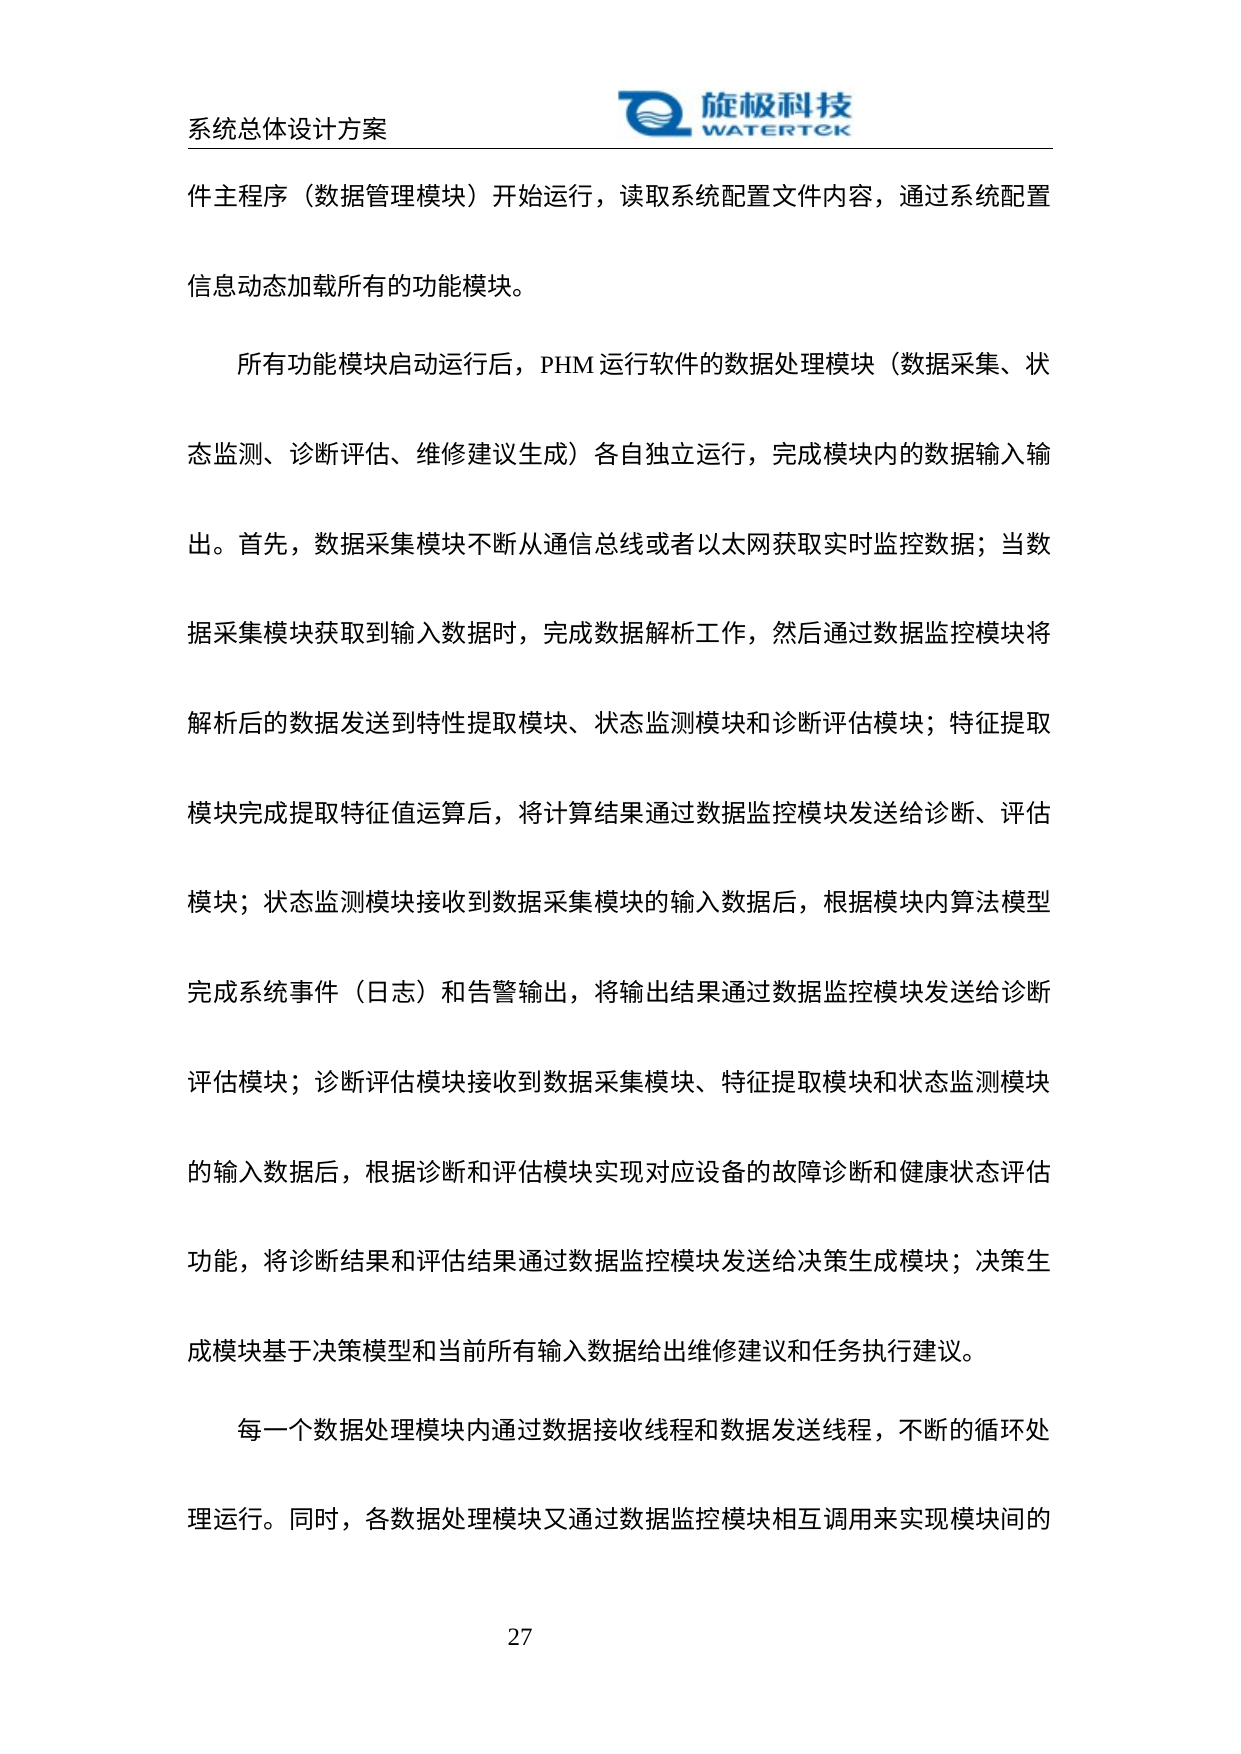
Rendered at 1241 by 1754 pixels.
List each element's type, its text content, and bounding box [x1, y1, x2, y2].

text 所有功能模块启动运行后，PHM运行软件的数据处理模块（数据采集、状态监测、诊断评估、维修建议生成）各自独立运行，完成模块内的数据输入输出。首先，数据采集模块不断从通信总线或者以太网获取实时监控数据；当数据采集模块获取到输入数据时，完成数据解析工作，然后通过数据监控模块将解析后的数据发送到特性提取模块、状态监测模块和诊断评估模块；特征提取模块完成提取特征值运算后，将计算结果通过数据监控模块发送给诊断、评估模块；状态监测模块接收到数据采集模块的输入数据后，根据模块内算法模型完成系统事件（日志）和告警输出，将输出结果通过数据监控模块发送给诊断评估模块；诊断评估模块接收到数据采集模块、特征提取模块和状态监测模块的输入数据后，根据诊断和评估模块实现对应设备的故障诊断和健康状态评估功能，将诊断结果和评估结果通过数据监控模块发送给决策生成模块；决策生成模块基于决策模型和当前所有输入数据给出维修建议和任务执行建议。 [187, 330, 1053, 1382]
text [187, 162, 1053, 317]
picture [617, 88, 855, 139]
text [187, 1396, 1053, 1550]
